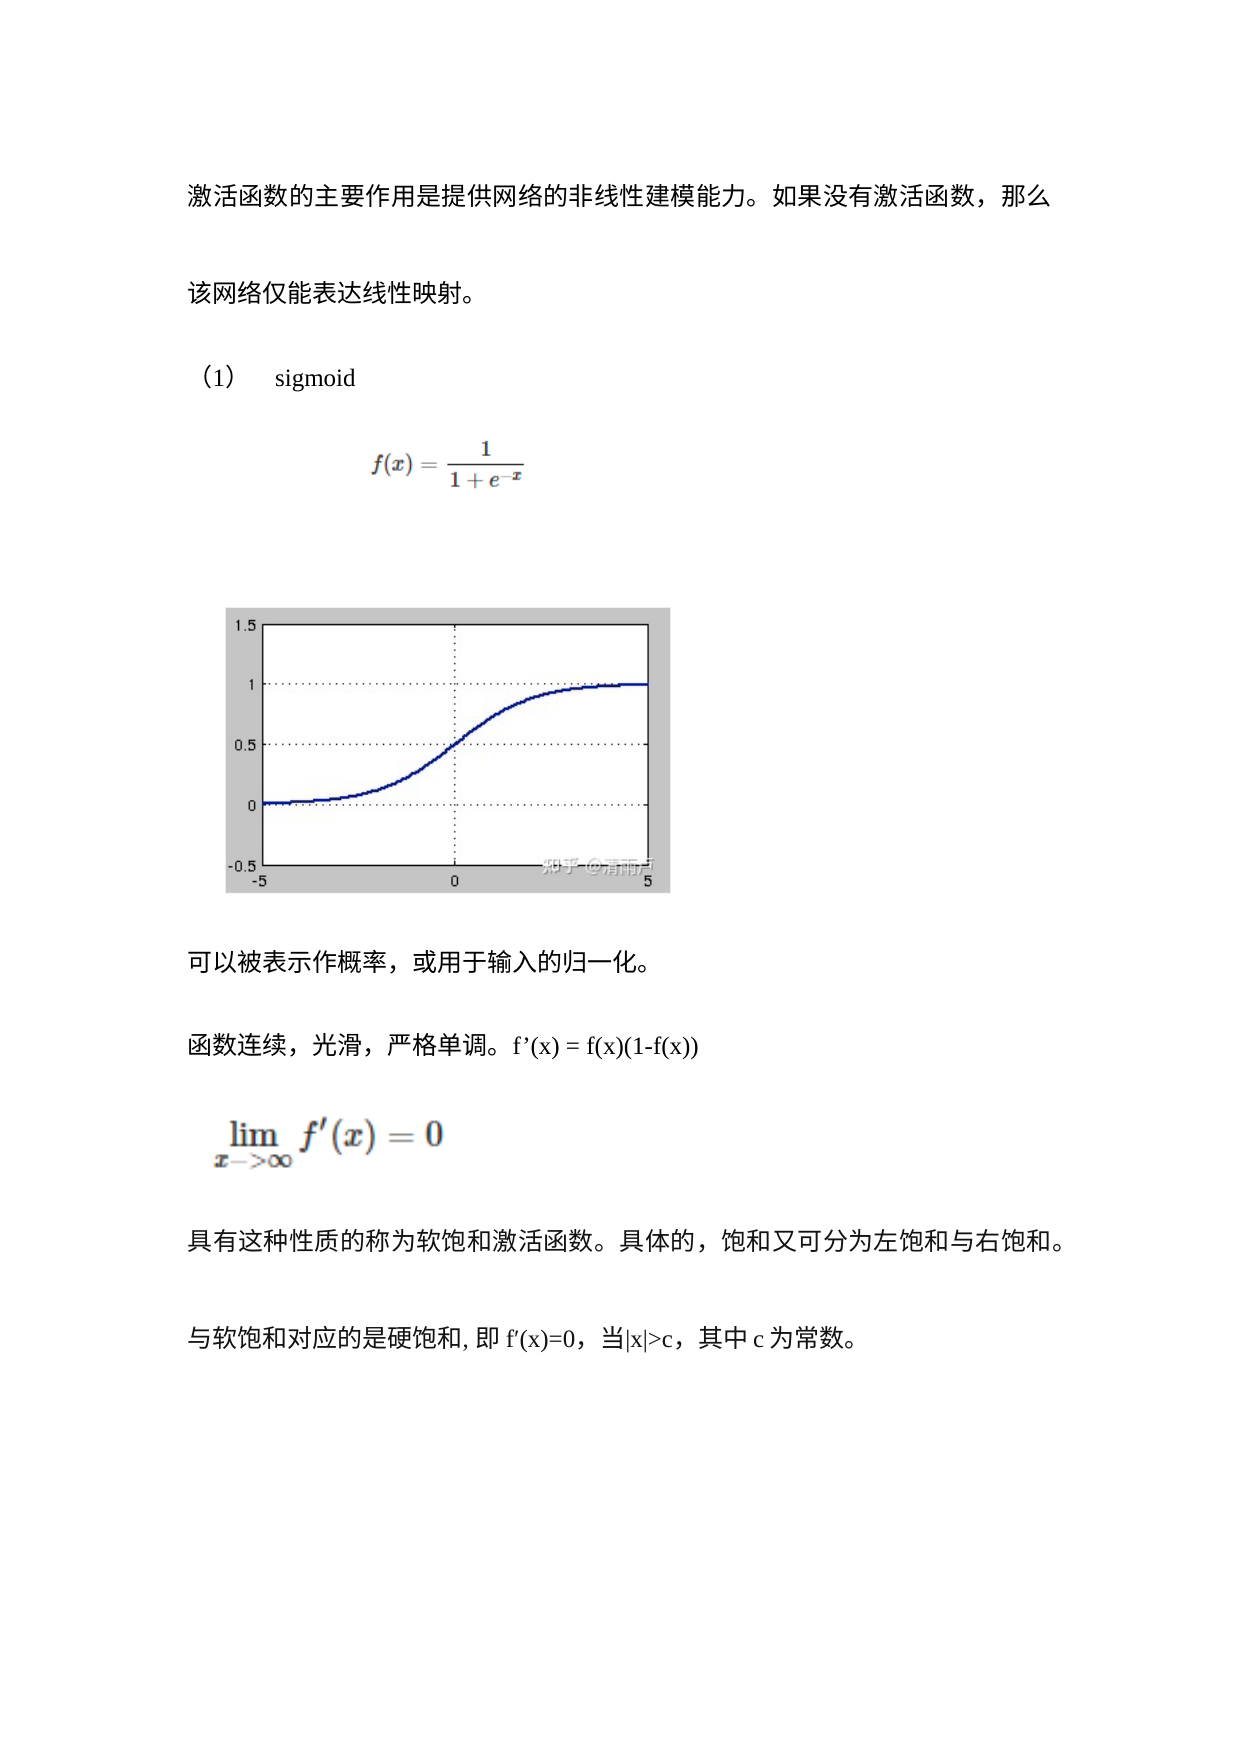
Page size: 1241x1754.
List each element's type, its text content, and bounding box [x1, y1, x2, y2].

text 具有这种性质的称为软饱和激活函数。具体的，饱和又可分为左饱和与右饱和。与软饱和对应的是硬饱和, 即 f′(x)=0，当|x|>c，其中c为常数。 [187, 1207, 1053, 1369]
list sigmoid [187, 343, 1053, 408]
picture [187, 1094, 459, 1191]
text 函数连续，光滑，严格单调。f’(x) = f(x)(1-f(x)) [187, 1011, 1053, 1076]
text 可以被表示作概率，或用于输入的归一化。 [187, 928, 1053, 993]
picture [187, 425, 704, 908]
text 激活函数的主要作用是提供网络的非线性建模能力。如果没有激活函数，那么该网络仅能表达线性映射。 [187, 162, 1053, 324]
